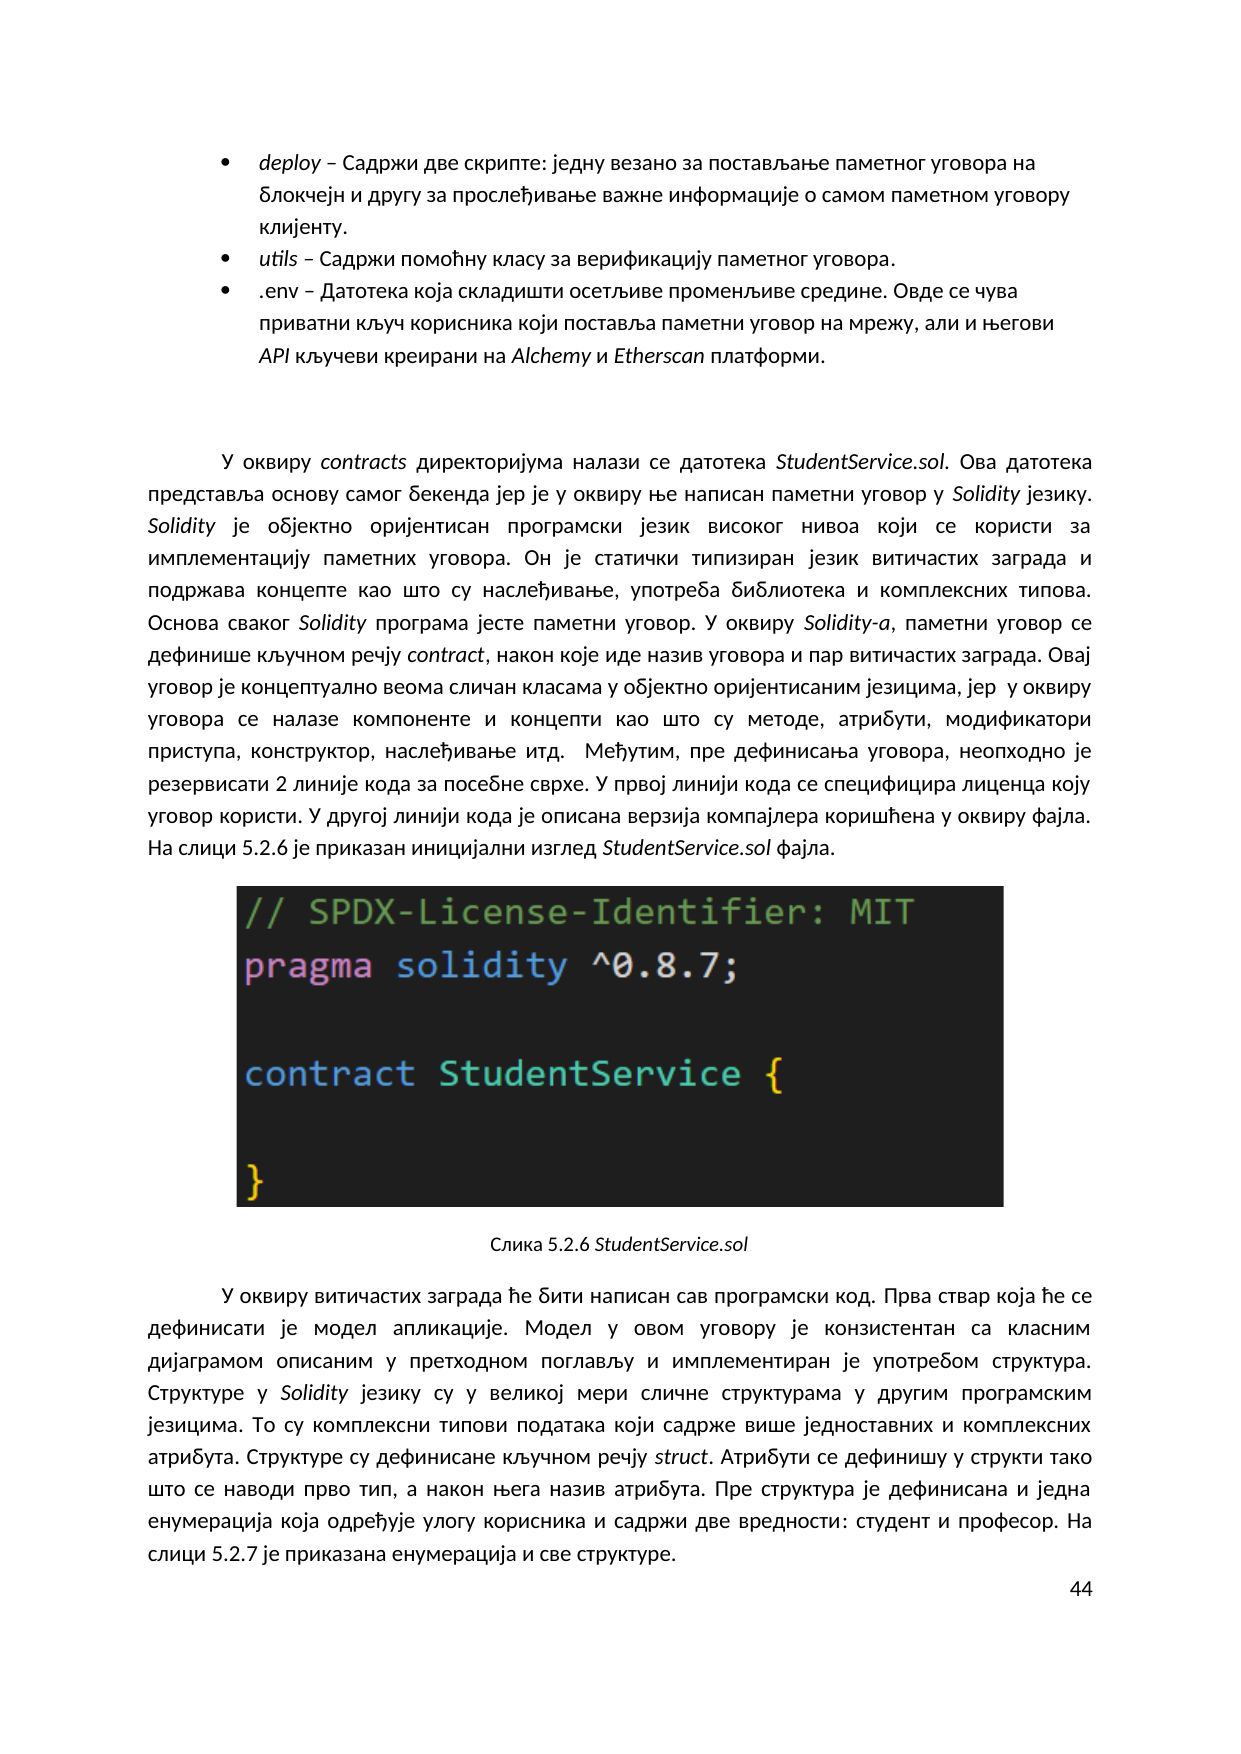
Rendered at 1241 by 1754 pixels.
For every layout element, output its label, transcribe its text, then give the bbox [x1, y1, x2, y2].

text Слика 5.2.6 StudentService.sol [148, 1231, 1093, 1257]
text У оквиру contracts директоријума налази се датотека StudentService.sol. Ова датотека представља основу самог бекенда јер је у оквиру ње написан паметни уговор у Solidity језику. Solidity је објектно оријентисан програмски језик високог нивоа који се користи за имплементацију паметних уговора. Он је статички типизиран језик витичастих заграда и подржава концепте као што су наслеђивање, употреба библиотека и комплексних типова. Основа сваког Solidity програма јесте паметни уговор. У оквиру Solidity-а, паметни уговор се дефинише кључном речју contract, након које иде назив уговора и пар витичастих заграда. Овај уговор је концептуално веома сличан класама у објектно оријентисаним језицима, јер у оквиру уговора се налазе компоненте и концепти као што су методе, атрибути, модификатори приступа, конструктор, наслеђивање итд. Међутим, пре дефинисања уговора, неопходно је резервисати 2 линије кода за посебне сврхе. У првој линији кода се специфицира лиценца коју уговор користи. У другој линији кода је описана верзија компајлера коришћена у оквиру фајла. На слици 5.2.6 је приказан иницијални изглед StudentService.sol фајла. [148, 447, 1093, 861]
picture [236, 886, 1004, 1207]
text У оквиру витичастих заграда ће бити написан сав програмски код. Прва ствар која ће се дефинисати је модел апликације. Модел у овом уговору је конзистентан са класним дијаграмом описаним у претходном поглављу и имплементиран је употребом структура. Структуре у Solidity језику су у великој мери сличне структурама у другим програмским језицима. То су комплексни типови података који садрже више једноставних и комплексних атрибута. Структуре су дефинисане кључном речју struct. Атрибути се дефинишу у структи тако што се наводи прво тип, а након њега назив атрибута. Пре структура је дефинисана и једна енумерација која одређује улогу корисника и садржи две вредности: студент и професор. На слици 5.2.7 је приказана енумерација и све структуре. [148, 1281, 1093, 1567]
list .env – Датотека која складишти осетљиве променљиве средине. Овде се чува приватни кључ корисника који поставља паметни уговор на мрежу, али и његови API кључеви креирани на Alchemy и Etherscan платформи. [221, 276, 1093, 369]
list deploy – Садржи две скрипте: једну везано за постављање паметног уговора на блокчејн и другу за прослеђивање важне информације о самом паметном уговору клијенту. [221, 148, 1093, 240]
list utils – Садржи помоћну класу за верификацију паметног уговора. [221, 244, 1093, 272]
